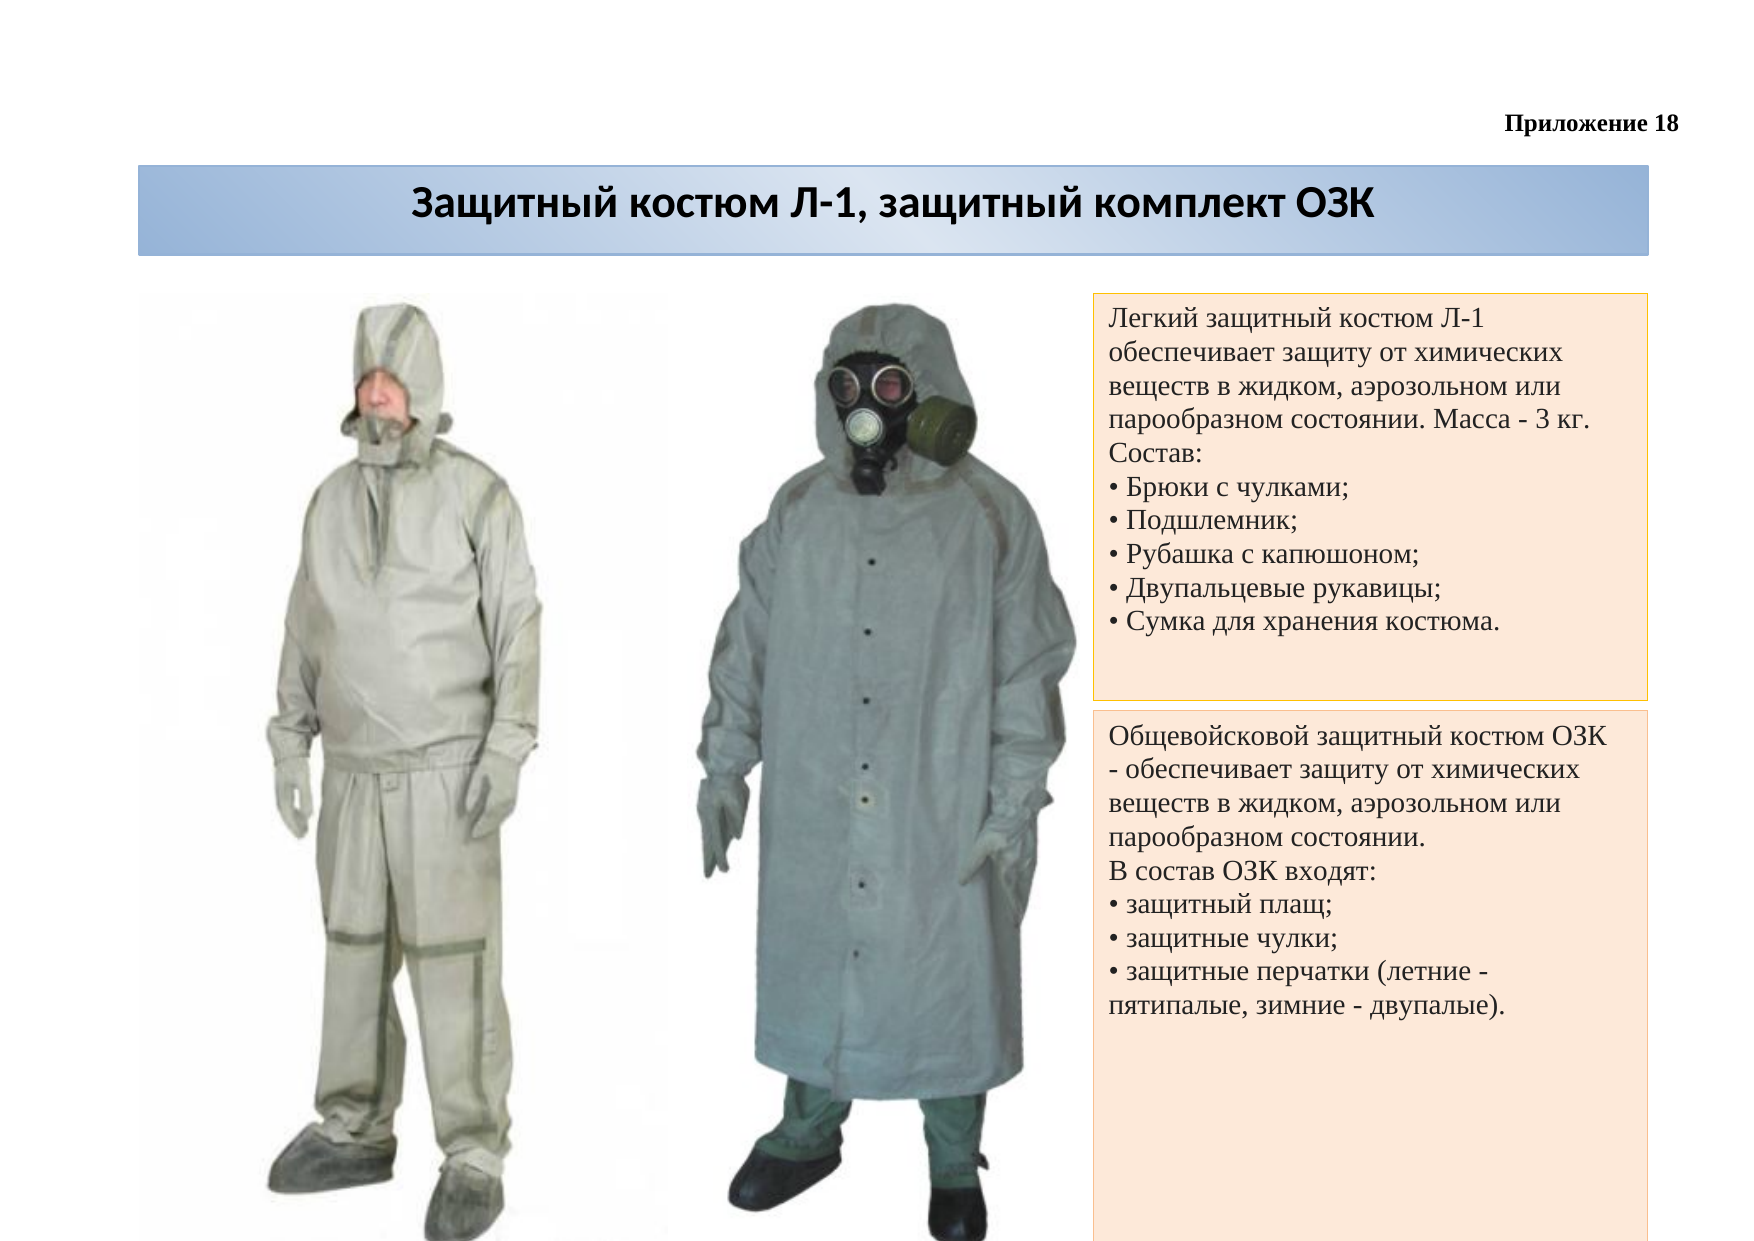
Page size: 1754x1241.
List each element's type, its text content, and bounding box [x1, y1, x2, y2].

text Приложение 18 [75, 108, 1679, 137]
picture [687, 293, 1080, 1241]
picture [139, 293, 668, 1241]
table_cell [140, 242, 151, 253]
